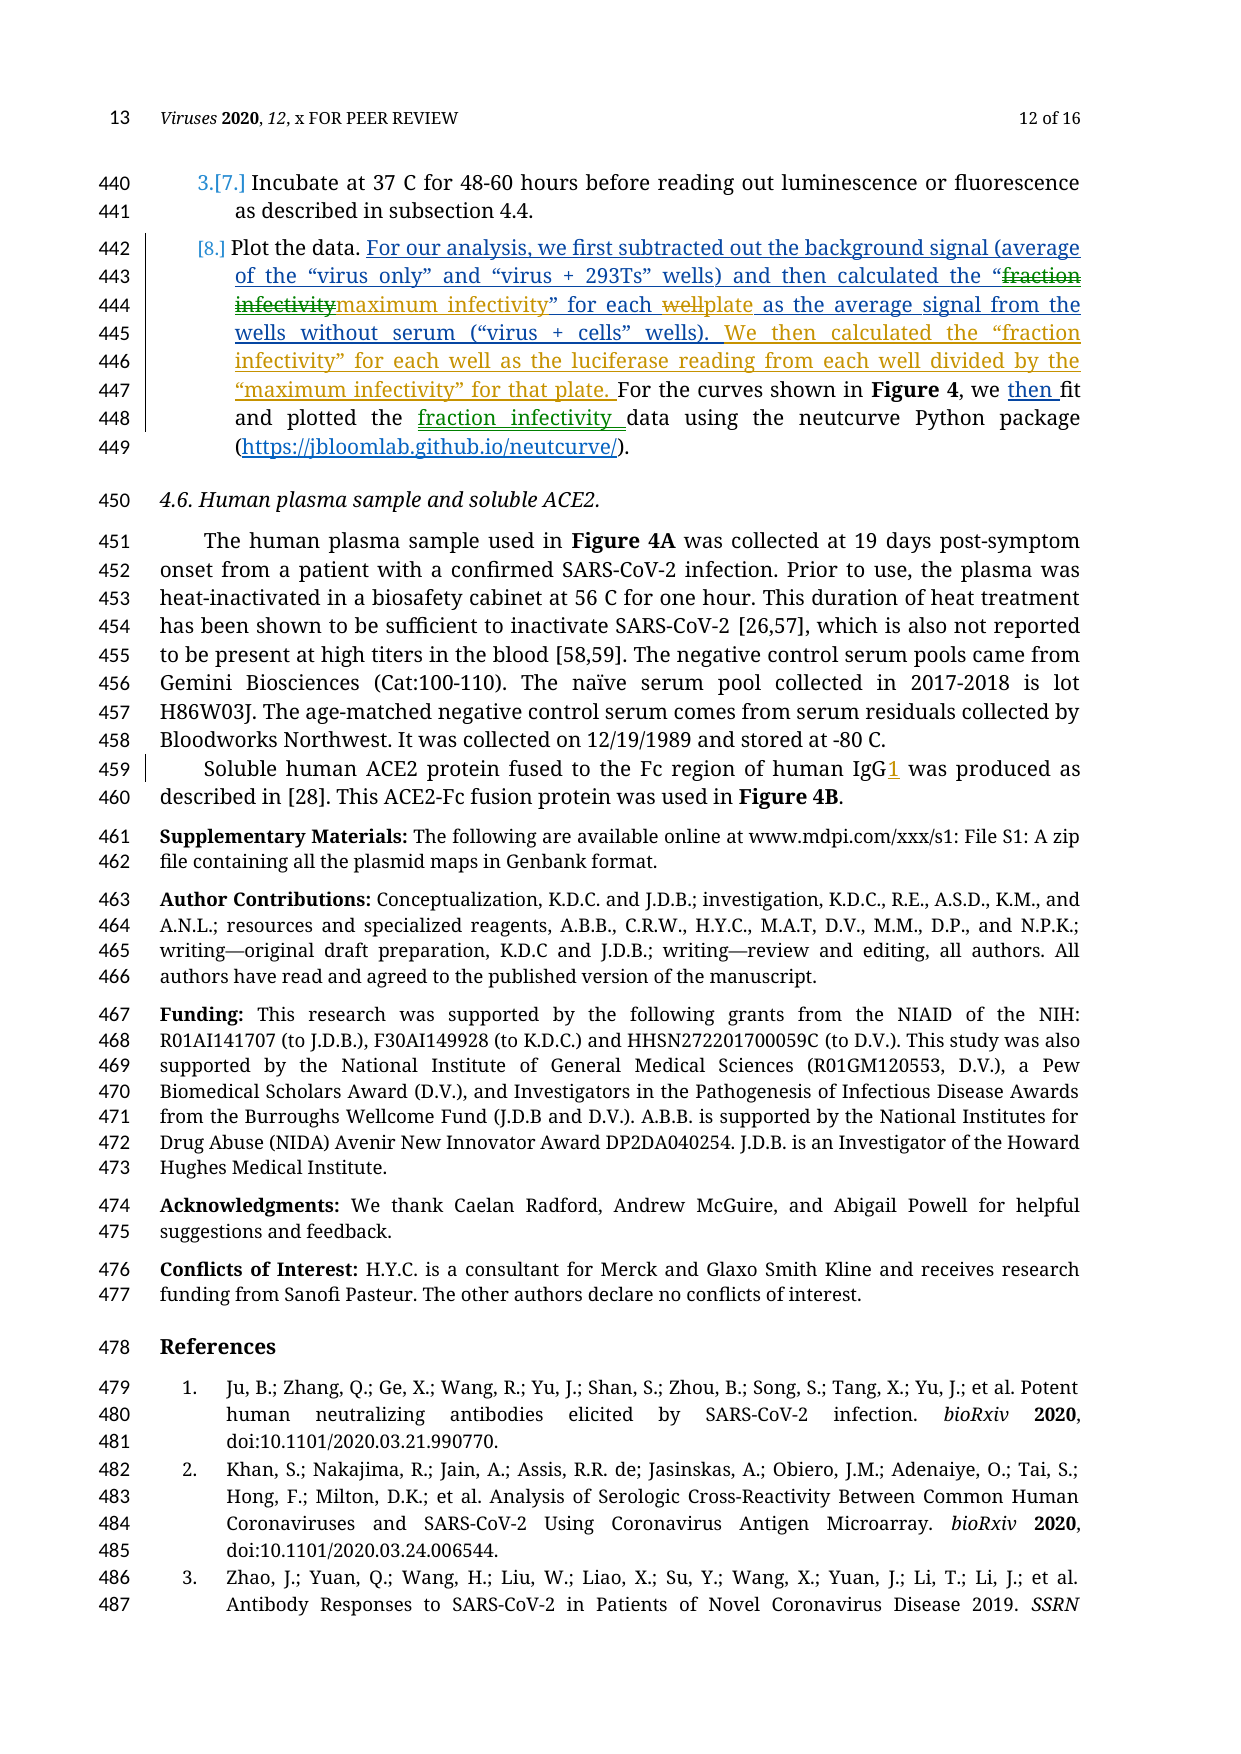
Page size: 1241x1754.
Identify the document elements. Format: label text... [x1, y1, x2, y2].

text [182, 1563, 1081, 1617]
text Soluble human ACE2 protein fused to the Fc region of human IgG was produced as described in [28]. This ACE2-Fc fusion protein was used in Figure 4B. [159, 754, 1081, 811]
text Supplementary Materials: The following are available online at www.mdpi.com/xxx/s1: File S1: A zip file containing all the plasmid maps in Genbank format. [159, 823, 1081, 874]
subtitle References [159, 1332, 1081, 1361]
text Author Contributions: Conceptualization, K.D.C. and J.D.B.; investigation, K.D.C., R.E., A.S.D., K.M., and A.N.L.; resources and specialized reagents, A.B.B., C.R.W., H.Y.C., M.A.T, D.V., M.M., D.P., and N.P.K.; writing—original draft preparation, K.D.C and J.D.B.; writing—review and editing, all authors. All authors have read and agreed to the published version of the manuscript. [159, 887, 1081, 989]
text 2. Khan, S.; Nakajima, R.; Jain, A.; Assis, R.R. de; Jasinskas, A.; Obiero, J.M.; Adenaiye, O.; Tai, S.; Hong, F.; Milton, D.K.; et al. Analysis of Serologic Cross-Reactivity Between Common Human Coronaviruses and SARS-CoV-2 Using Coronavirus Antigen Microarray. bioRxiv 2020, doi:10.1101/2020.03.24.006544. [182, 1454, 1081, 1563]
text Conflicts of Interest: H.Y.C. is a consultant for Merck and Glaxo Smith Kline and receives research funding from Sanofi Pasteur. The other authors declare no conflicts of interest. [159, 1256, 1081, 1307]
subtitle 4.6. Human plasma sample and soluble ACE2. [159, 485, 1081, 514]
text 1. Ju, B.; Zhang, Q.; Ge, X.; Wang, R.; Yu, J.; Shan, S.; Zhou, B.; Song, S.; Tang, X.; Yu, J.; et al. Potent human neutralizing antibodies elicited by SARS-CoV-2 infection. bioRxiv 2020, doi:10.1101/2020.03.21.990770. [182, 1373, 1081, 1454]
list Plot the data. For the curves shown in Figure 4, we fit and plotted the data using the neutcurve Python package (https://jbloomlab.github.io/neutcurve/). [197, 233, 1081, 460]
text Funding: This research was supported by the following grants from the NIAID of the NIH: R01AI141707 (to J.D.B.), F30AI149928 (to K.D.C.) and HHSN272201700059C (to D.V.). This study was also supported by the National Institute of General Medical Sciences (R01GM120553, D.V.), a Pew Biomedical Scholars Award (D.V.), and Investigators in the Pathogenesis of Infectious Disease Awards from the Burroughs Wellcome Fund (J.D.B and D.V.). A.B.B. is supported by the National Institutes for Drug Abuse (NIDA) Avenir New Innovator Award DP2DA040254. J.D.B. is an Investigator of the Howard Hughes Medical Institute. [159, 1001, 1081, 1180]
list Incubate at 37 C for 48-60 hours before reading out luminescence or fluorescence as described in subsection 4.4. [197, 168, 1081, 224]
text The human plasma sample used in Figure 4A was collected at 19 days post-symptom onset from a patient with a confirmed SARS-CoV-2 infection. Prior to use, the plasma was heat-inactivated in a biosafety cabinet at 56 C for one hour. This duration of heat treatment has been shown to be sufficient to inactivate SARS-CoV-2 [26,57], which is also not reported to be present at high titers in the blood [58,59]. The negative control serum pools came from Gemini Biosciences (Cat:100-110). The naïve serum pool collected in 2017-2018 is lot H86W03J. The age-matched negative control serum comes from serum residuals collected by Bloodworks Northwest. It was collected on 12/19/1989 and stored at -80 C. [159, 526, 1081, 754]
text Acknowledgments: We thank Caelan Radford, Andrew McGuire, and Abigail Powell for helpful suggestions and feedback. [159, 1192, 1081, 1243]
